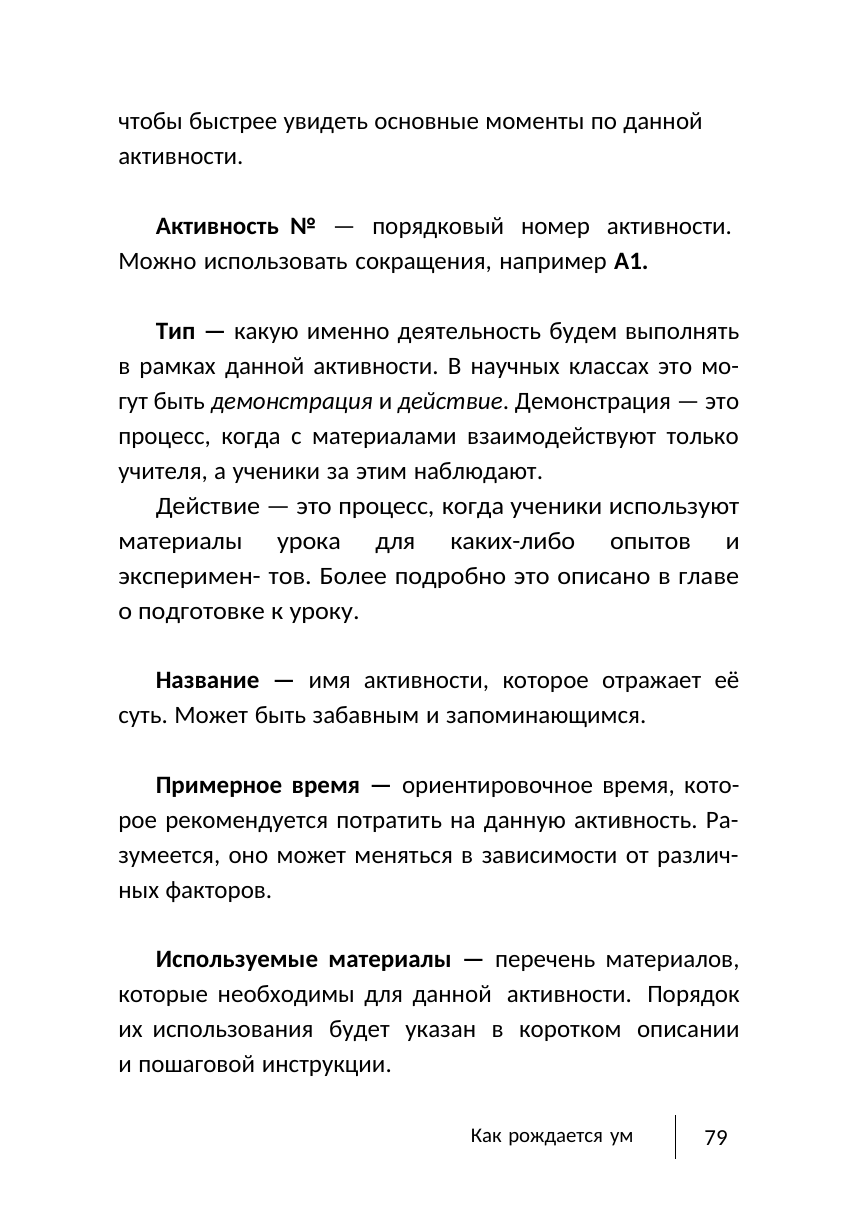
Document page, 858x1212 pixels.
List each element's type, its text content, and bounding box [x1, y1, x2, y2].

text Активность № — порядковый номер активности. [156, 210, 751, 241]
text Используемые материалы — перечень материалов, которые необходимы для данной активности. Порядок их использования будет указан в коротком описании и пошаговой инструкции. [118, 943, 739, 1079]
text Название — имя активности, которое отражает её суть. Может быть забавным и запоминающимся. [118, 664, 739, 729]
text Действие — это процесс, когда ученики используют материалы урока для каких-либо опытов и эксперимен- тов. Более подробно это описано в главе о подготовке к уроку. [118, 490, 739, 626]
text Тип — какую именно деятельность будем выполнять в рамках данной активности. В научных классах это мо- гут быть демонстрация и действие. Демонстрация — это процесс, когда с материалами взаимодействуют только учителя, а ученики за этим наблюдают. [118, 315, 739, 486]
text Примерное время — ориентировочное время, кото- рое рекомендуется потратить на данную активность. Ра- зумеется, оно может меняться в зависимости от различ- ных факторов. [118, 769, 739, 904]
text Можно использовать сокращения, например А1. [118, 245, 751, 276]
text чтобы быстрее увидеть основные моменты по данной активности. [118, 105, 751, 171]
